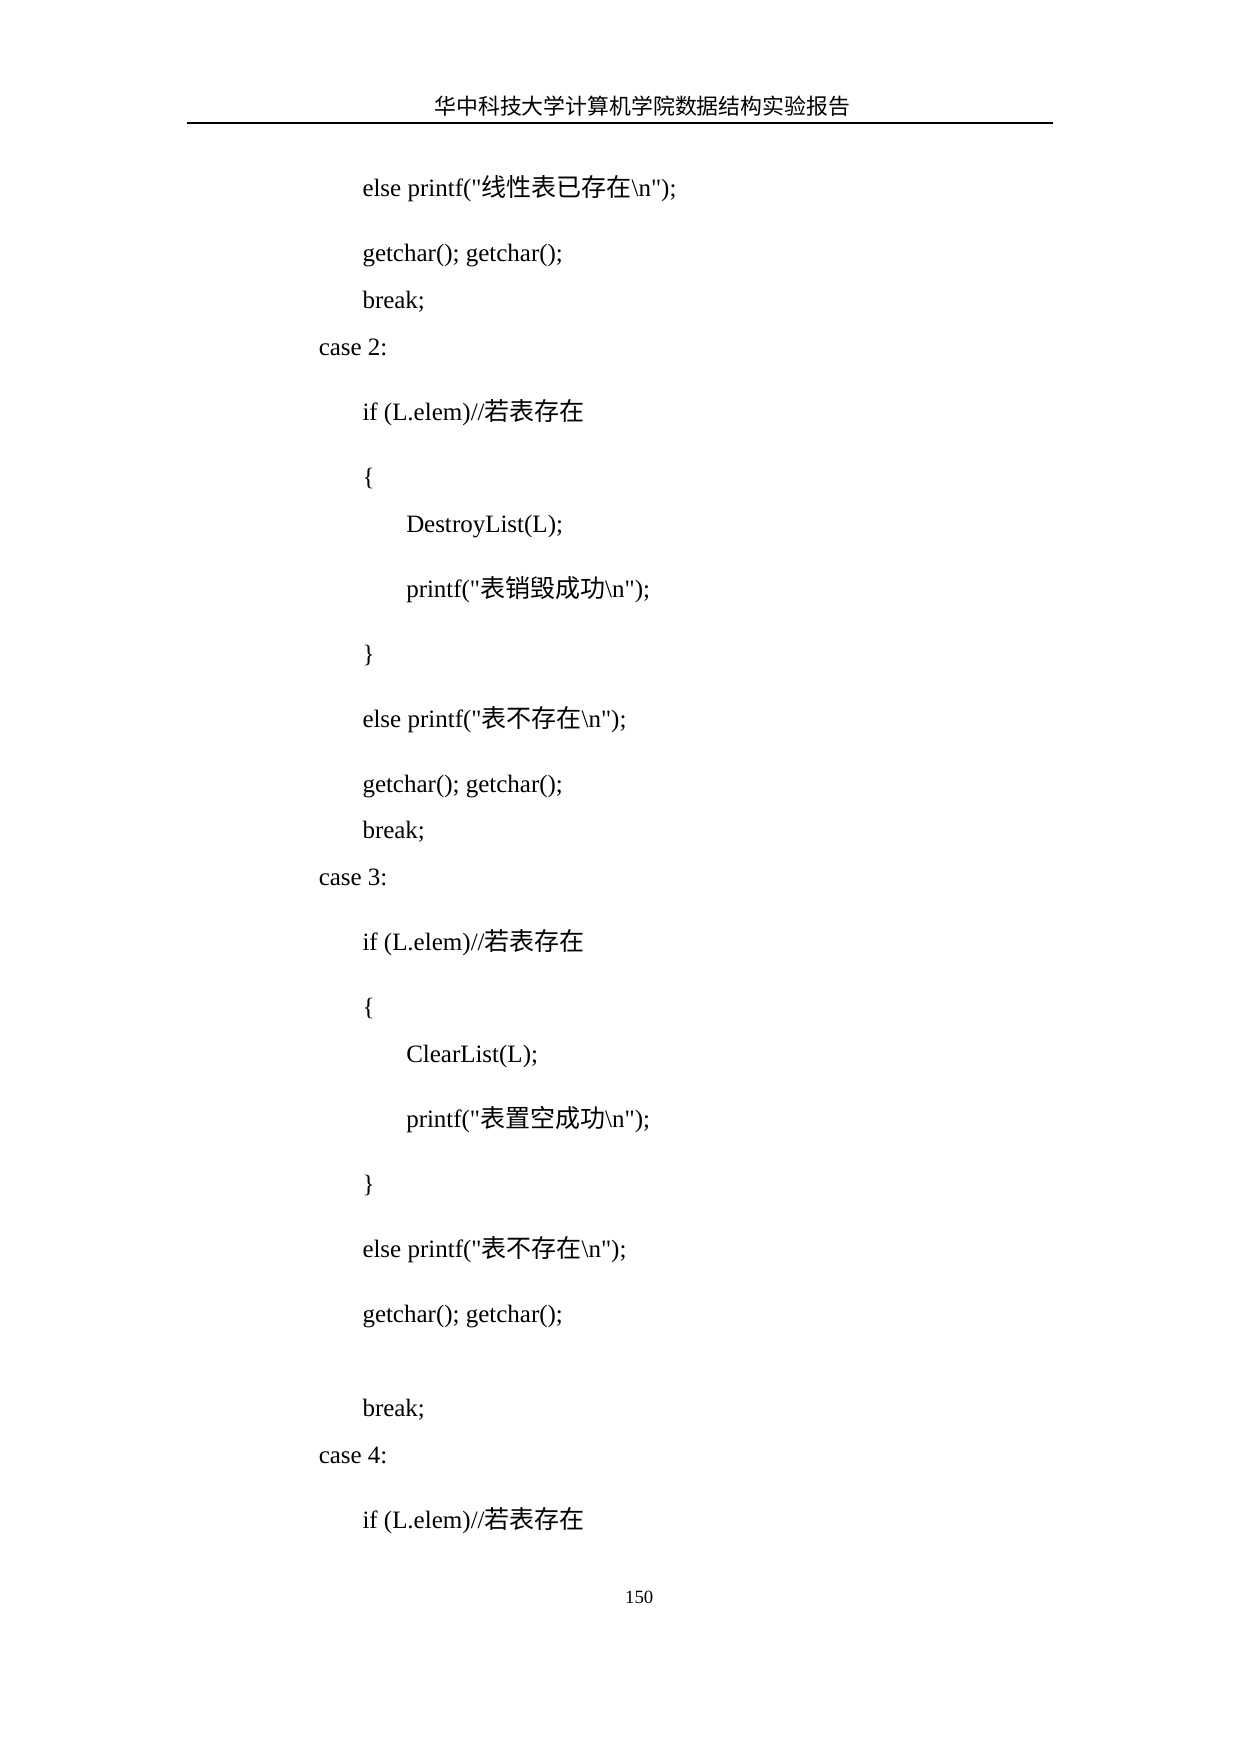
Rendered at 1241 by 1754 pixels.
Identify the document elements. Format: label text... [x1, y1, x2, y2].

text { [187, 460, 1053, 492]
text break; [187, 1391, 1053, 1424]
text if (L.elem)//若表存在 [187, 1485, 1053, 1550]
text getchar(); getchar(); [187, 1297, 1053, 1330]
text printf("表置空成功\n"); [187, 1084, 1053, 1149]
text case 2: [187, 330, 1053, 362]
text } [187, 637, 1053, 669]
text case 4: [187, 1438, 1053, 1471]
text else printf("表不存在\n"); [187, 684, 1053, 749]
text if (L.elem)//若表存在 [187, 907, 1053, 972]
text { [187, 991, 1053, 1023]
text DestroyList(L); [187, 507, 1053, 539]
text } [187, 1167, 1053, 1200]
text if (L.elem)//若表存在 [187, 377, 1053, 442]
text getchar(); getchar(); [187, 236, 1053, 269]
text else printf("线性表已存在\n"); [187, 153, 1053, 218]
text ClearList(L); [187, 1037, 1053, 1070]
text printf("表销毁成功\n"); [187, 554, 1053, 619]
text else printf("表不存在\n"); [187, 1214, 1053, 1279]
text break; [187, 283, 1053, 316]
text getchar(); getchar(); [187, 767, 1053, 799]
text case 3: [187, 861, 1053, 893]
text break; [187, 814, 1053, 846]
